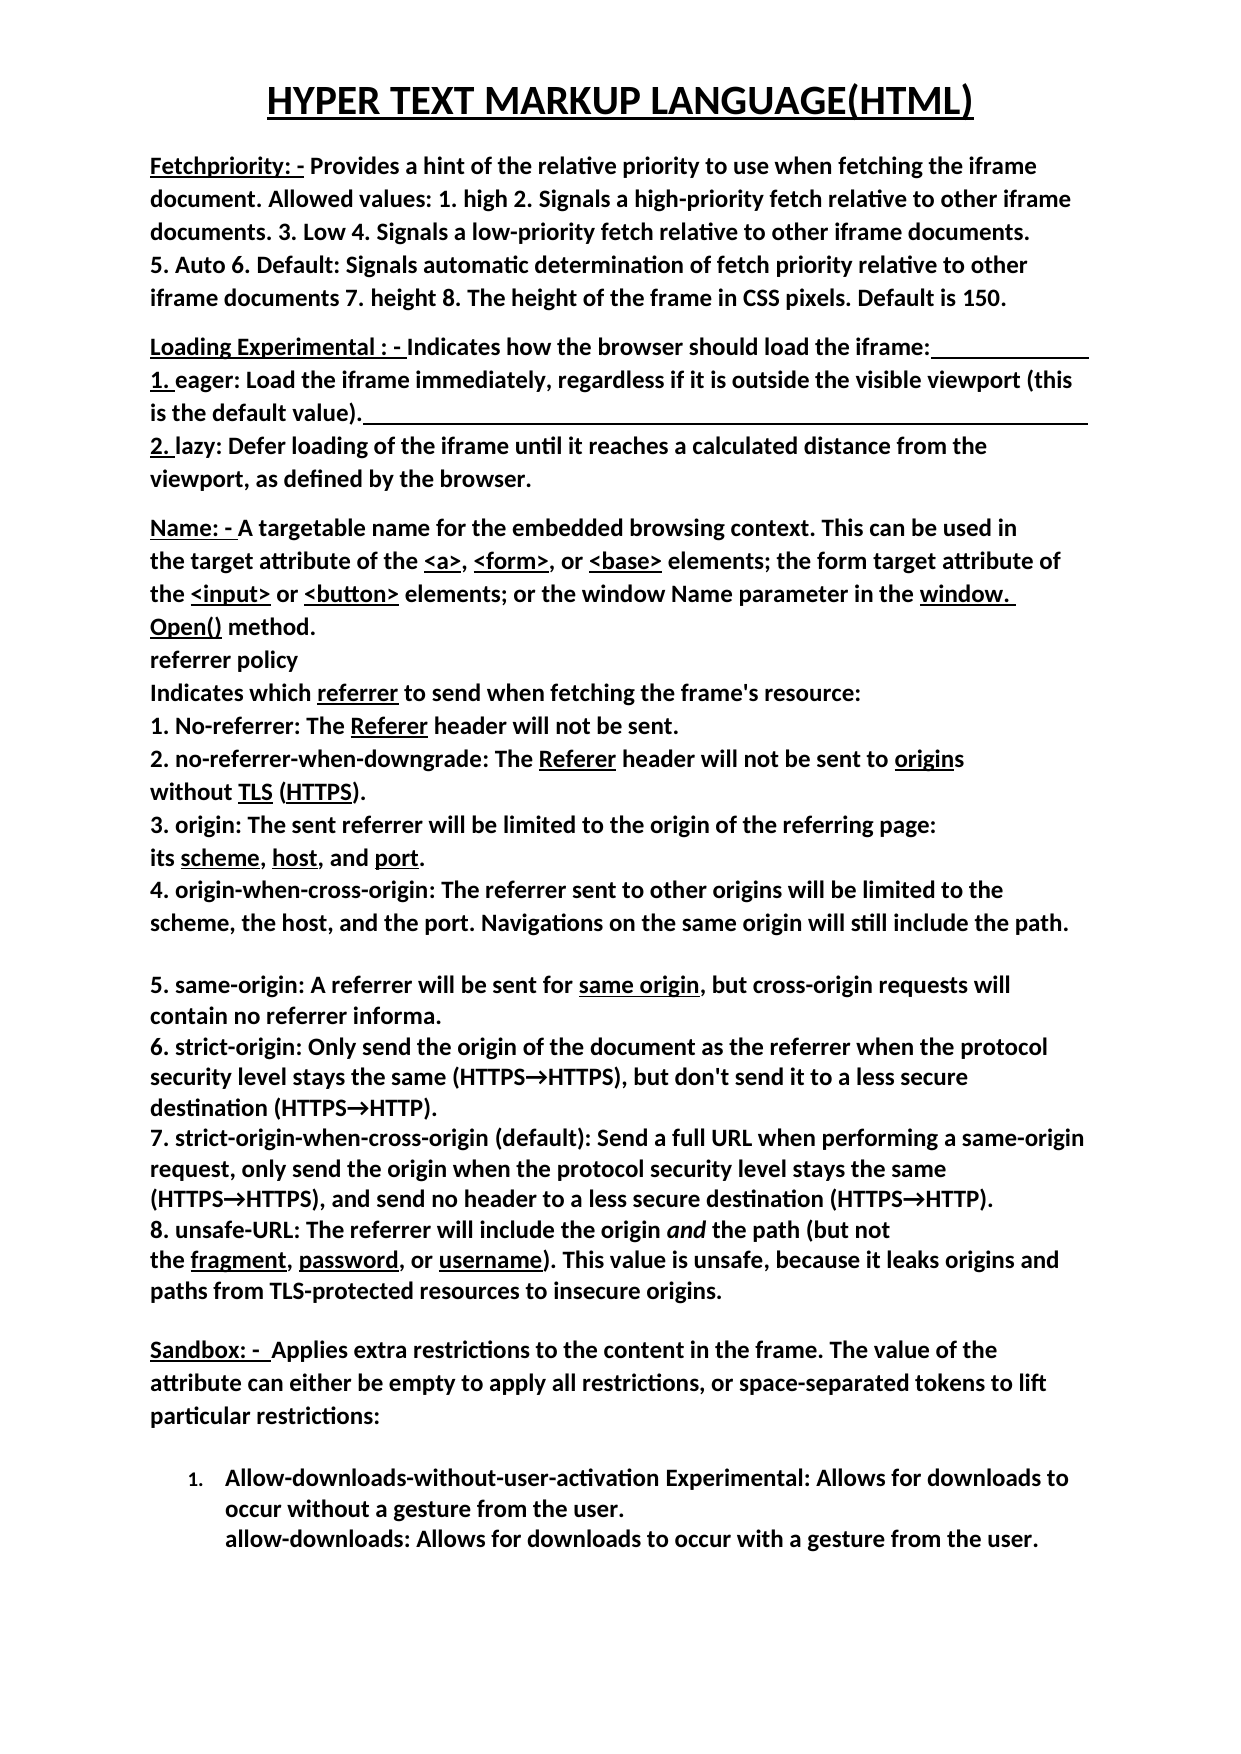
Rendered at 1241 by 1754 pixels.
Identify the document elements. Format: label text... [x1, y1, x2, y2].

text Fetchpriority: - Provides a hint of the relative priority to use when fetching the iframe document. Allowed values: 1. high 2. Signals a high-priority fetch relative to other iframe documents. 3. Low 4. Signals a low-priority fetch relative to other iframe documents. 5. Auto 6. Default: Signals automatic determination of fetch priority relative to other iframe documents 7. height 8. The height of the frame in CSS pixels. Default is 150. [150, 150, 1090, 312]
text Loading Experimental : - Indicates how the browser should load the iframe: 1. eager: Load the iframe immediately, regardless if it is outside the visible viewport (this is the default value). 2. lazy: Defer loading of the iframe until it reaches a calculated distance from the viewport, as defined by the browser. [150, 331, 1090, 493]
list Allow-downloads-without-user-activation Experimental: Allows for downloads to occur without a gesture from the user. allow-downloads: Allows for downloads to occur with a gesture from the user. [187, 1462, 1090, 1554]
text referrer policy Indicates which referrer to send when fetching the frame's resource: 1. No-referrer: The Referer header will not be sent. 2. no-referrer-when-downgrade: The Referer header will not be sent to origins without TLS (HTTPS). 3. origin: The sent referrer will be limited to the origin of the referring page: its scheme, host, and port. 4. origin-when-cross-origin: The referrer sent to other origins will be limited to the scheme, the host, and the port. Navigations on the same origin will still include the path. [150, 644, 1090, 938]
text 5. same-origin: A referrer will be sent for same origin, but cross-origin requests will contain no referrer informa. 6. strict-origin: Only send the origin of the document as the referrer when the protocol security level stays the same (HTTPS→HTTPS), but don't send it to a less secure destination (HTTPS→HTTP). 7. strict-origin-when-cross-origin (default): Send a full URL when performing a same-origin request, only send the origin when the protocol security level stays the same (HTTPS→HTTPS), and send no header to a less secure destination (HTTPS→HTTP). 8. unsafe-URL: The referrer will include the origin and the path (but not the fragment, password, or username). This value is unsafe, because it leaks origins and paths from TLS-protected resources to insecure origins. [150, 969, 1090, 1305]
text Name: - A targetable name for the embedded browsing context. This can be used in the target attribute of the <a>, <form>, or <base> elements; the form target attribute of the <input> or <button> elements; or the window Name parameter in the window. Open() method. [150, 512, 1090, 642]
text Sandbox: - Applies extra restrictions to the content in the frame. The value of the attribute can either be empty to apply all restrictions, or space-separated tokens to lift particular restrictions: [150, 1334, 1090, 1431]
